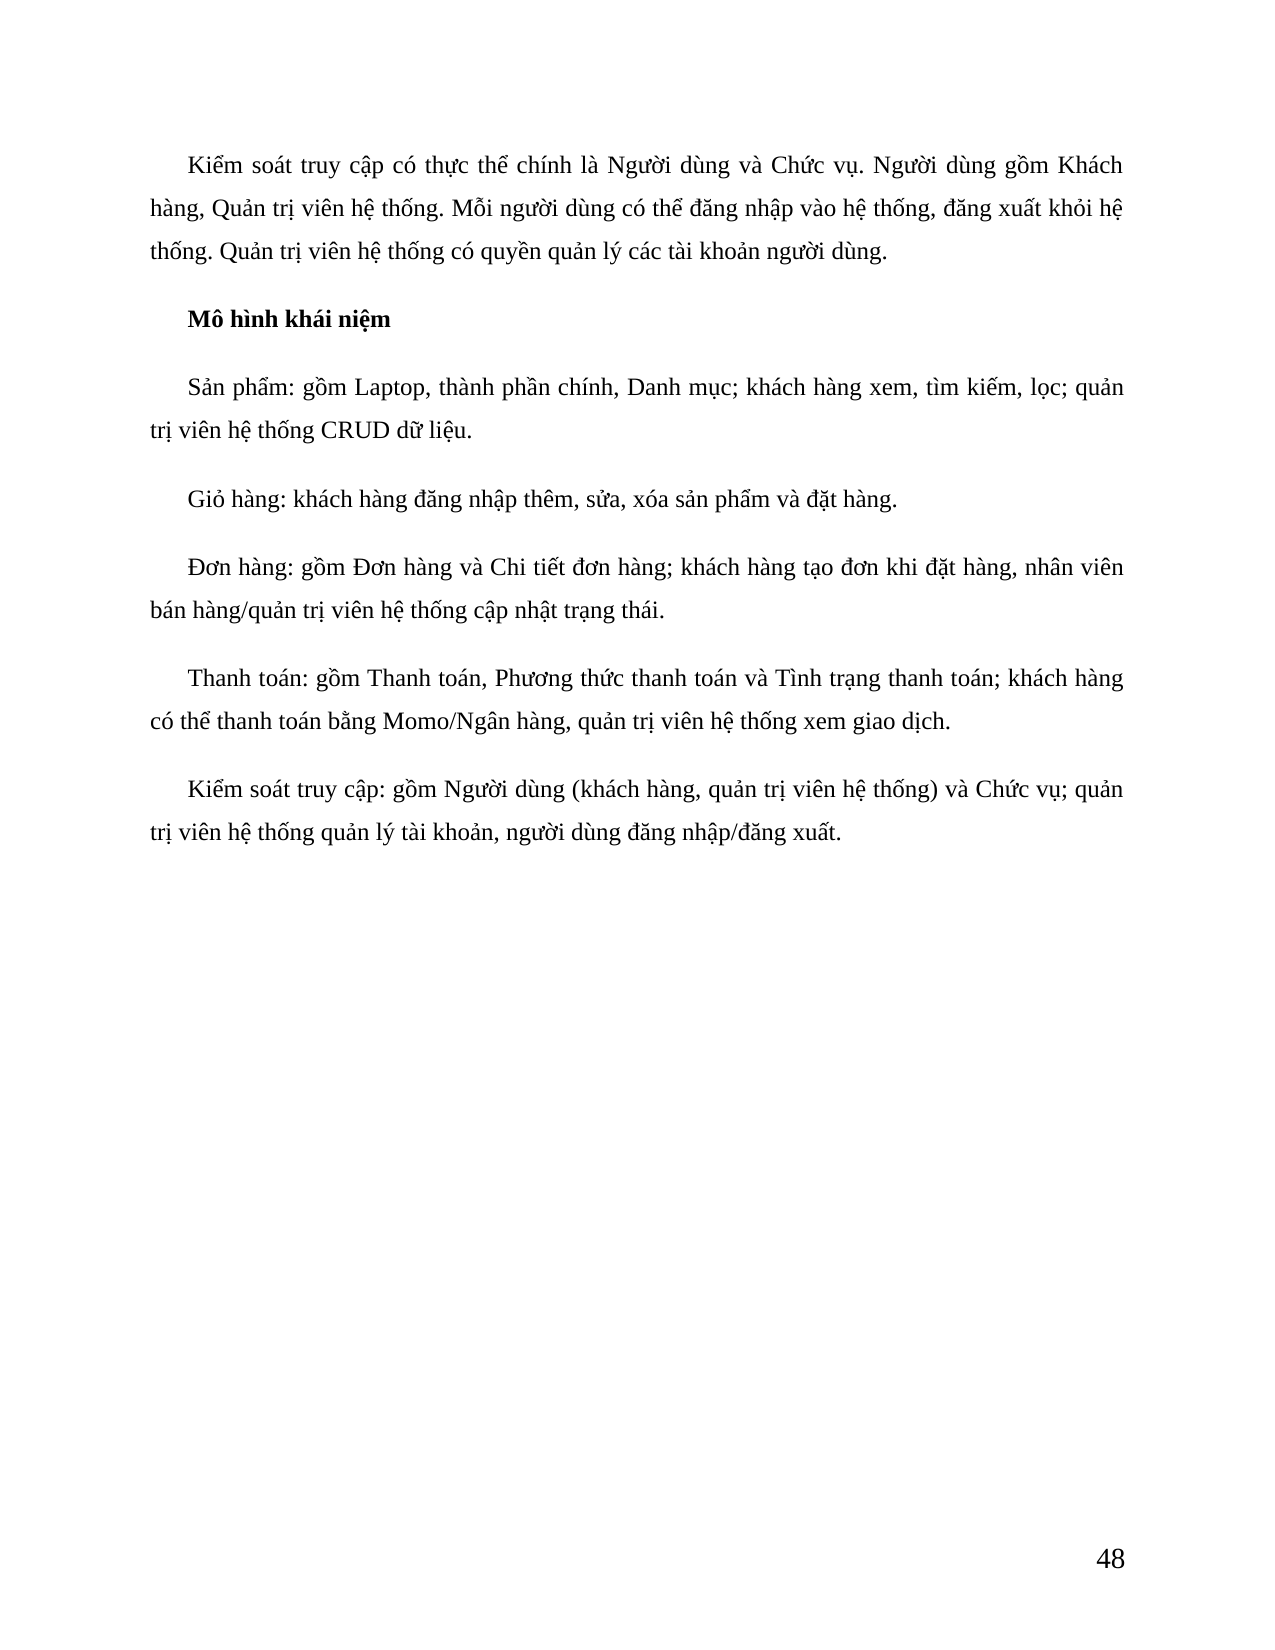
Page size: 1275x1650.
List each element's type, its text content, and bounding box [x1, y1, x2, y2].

text Sản phẩm: gồm Laptop, thành phần chính, Danh mục; khách hàng xem, tìm kiếm, lọc; quản trị viên hệ thống CRUD dữ liệu. [150, 372, 1125, 444]
text Mô hình khái niệm [150, 304, 1125, 333]
text Kiểm soát truy cập: gồm Người dùng (khách hàng, quản trị viên hệ thống) và Chức vụ; quản trị viên hệ thống quản lý tài khoản, người dùng đăng nhập/đăng xuất. [150, 774, 1125, 846]
text Kiểm soát truy cập có thực thể chính là Người dùng và Chức vụ. Người dùng gồm Khách hàng, Quản trị viên hệ thống. Mỗi người dùng có thể đăng nhập vào hệ thống, đăng xuất khỏi hệ thống. Quản trị viên hệ thống có quyền quản lý các tài khoản người dùng. [150, 150, 1125, 265]
text Đơn hàng: gồm Đơn hàng và Chi tiết đơn hàng; khách hàng tạo đơn khi đặt hàng, nhân viên bán hàng/quản trị viên hệ thống cập nhật trạng thái. [150, 552, 1125, 624]
text Giỏ hàng: khách hàng đăng nhập thêm, sửa, xóa sản phẩm và đặt hàng. [150, 484, 1125, 512]
text Thanh toán: gồm Thanh toán, Phương thức thanh toán và Tình trạng thanh toán; khách hàng có thể thanh toán bằng Momo/Ngân hàng, quản trị viên hệ thống xem giao dịch. [150, 663, 1125, 735]
